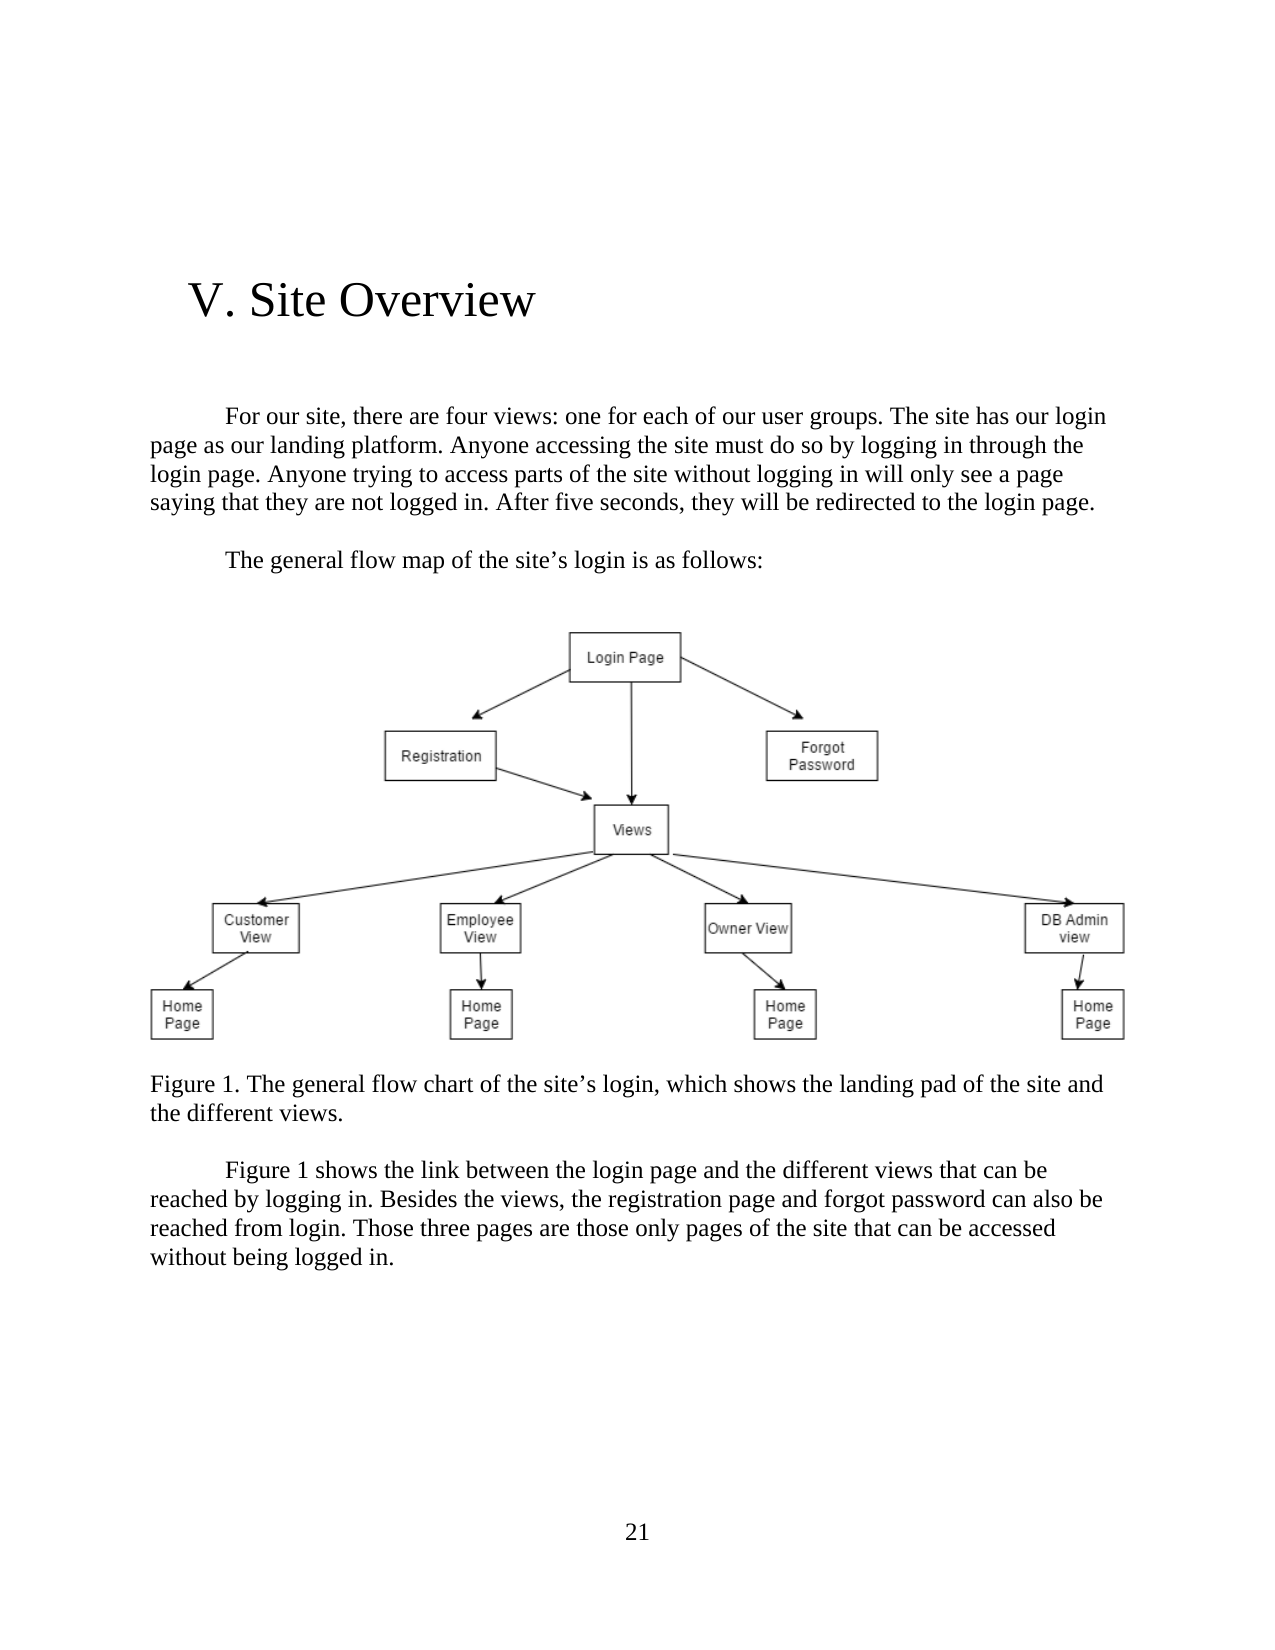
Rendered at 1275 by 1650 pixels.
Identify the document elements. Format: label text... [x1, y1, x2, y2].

text For our site, there are four views: one for each of our user groups. The site has our login page as our landing platform. Anyone accessing the site must do so by logging in through the login page. Anyone trying to access parts of the site without logging in will only see a page saying that they are not logged in. After five seconds, they will be redirected to the login page. [150, 401, 1125, 516]
text Figure 1. The general flow chart of the site’s login, which shows the landing pad of the site and the different views. [150, 1069, 1125, 1127]
text The general flow map of the site’s login is as follows: [150, 545, 1125, 574]
text Figure 1 shows the link between the login page and the different views that can be reached by logging in. Besides the views, the registration page and forgot password can also be reached from login. Those three pages are those only pages of the site that can be accessed without being logged in. [150, 1156, 1125, 1271]
text V. Site Overview [187, 269, 1125, 327]
